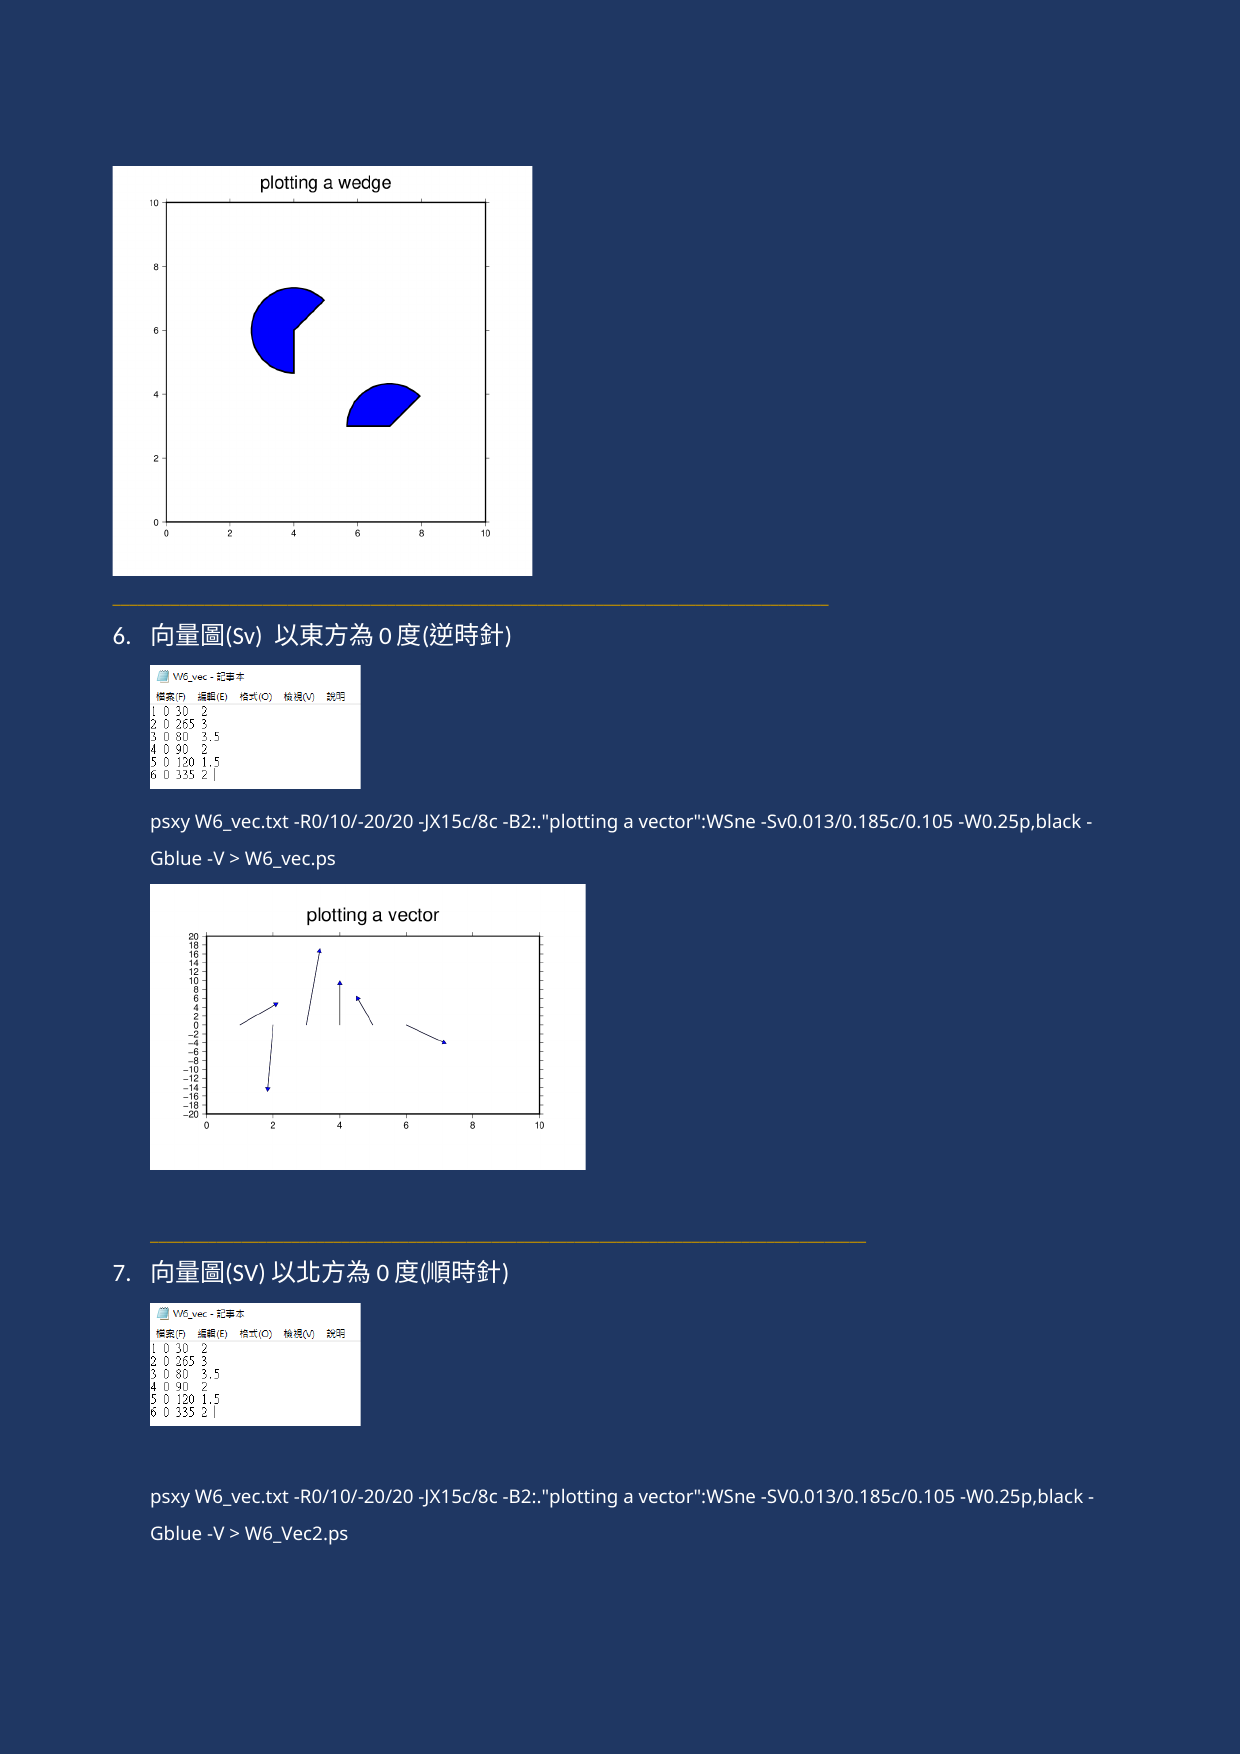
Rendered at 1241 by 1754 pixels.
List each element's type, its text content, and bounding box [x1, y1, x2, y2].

list ______________________________________________________________________________________ [150, 1214, 1128, 1252]
list 向量圖(Sv) 以東方為0度(逆時針) [112, 614, 1128, 652]
picture [150, 884, 586, 1170]
list psxy W6_vec.txt -R0/10/-20/20 -JX15c/8c -B2:."plotting a vector":WSne -SV0.013/0.185c/0.105 -W0.25p,black -Gblue -V > W6_Vec2.ps [150, 1477, 1128, 1552]
list 向量圖(SV) 以北方為0度(順時針) [112, 1252, 1128, 1289]
list psxy W6_vec.txt -R0/10/-20/20 -JX15c/8c -B2:."plotting a vector":WSne -Sv0.013/0.185c/0.105 -W0.25p,black -Gblue -V > W6_vec.ps [150, 802, 1128, 877]
picture [112, 166, 533, 576]
picture [150, 665, 361, 789]
text ______________________________________________________________________________________ [112, 577, 1128, 614]
picture [150, 1303, 361, 1426]
